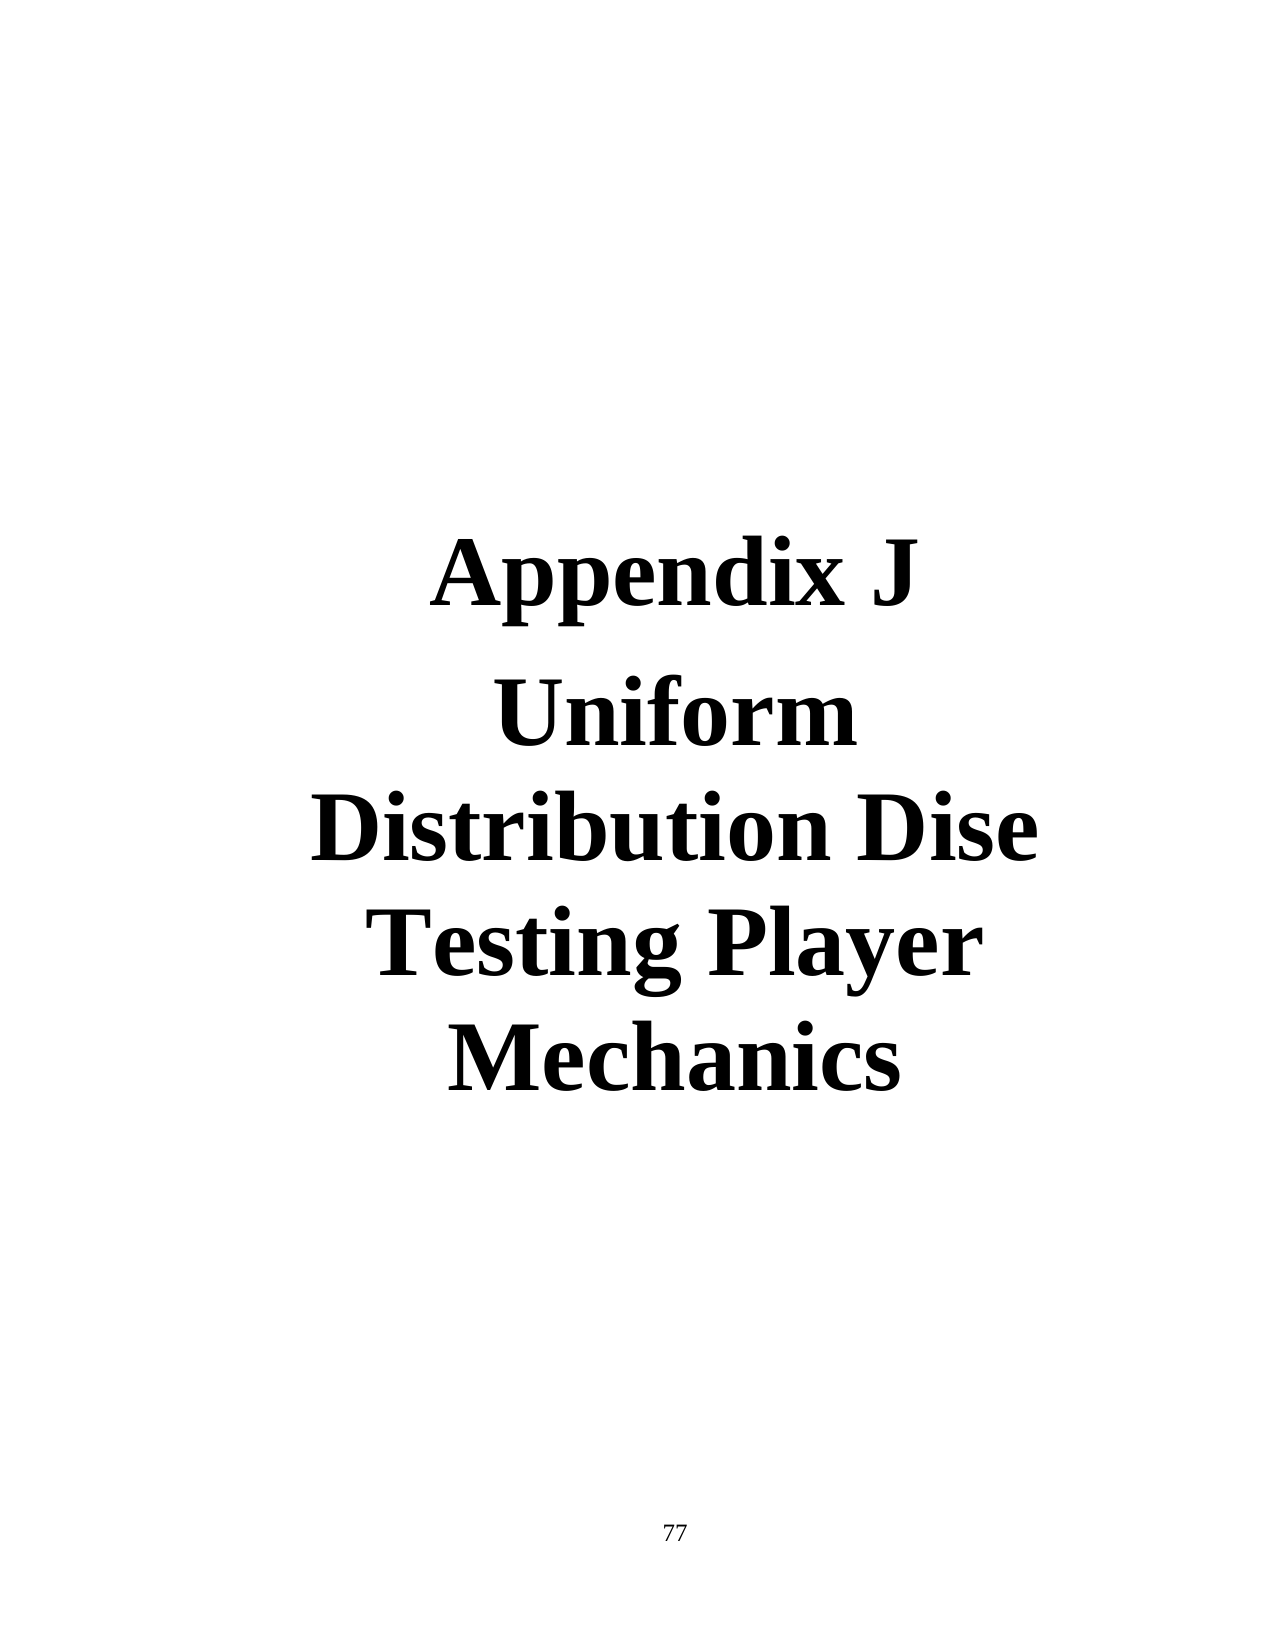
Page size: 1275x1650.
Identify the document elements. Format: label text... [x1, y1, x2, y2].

text Appendix J [225, 512, 1125, 627]
text Uniform Distribution Dise Testing Player Mechanics [225, 652, 1125, 1112]
